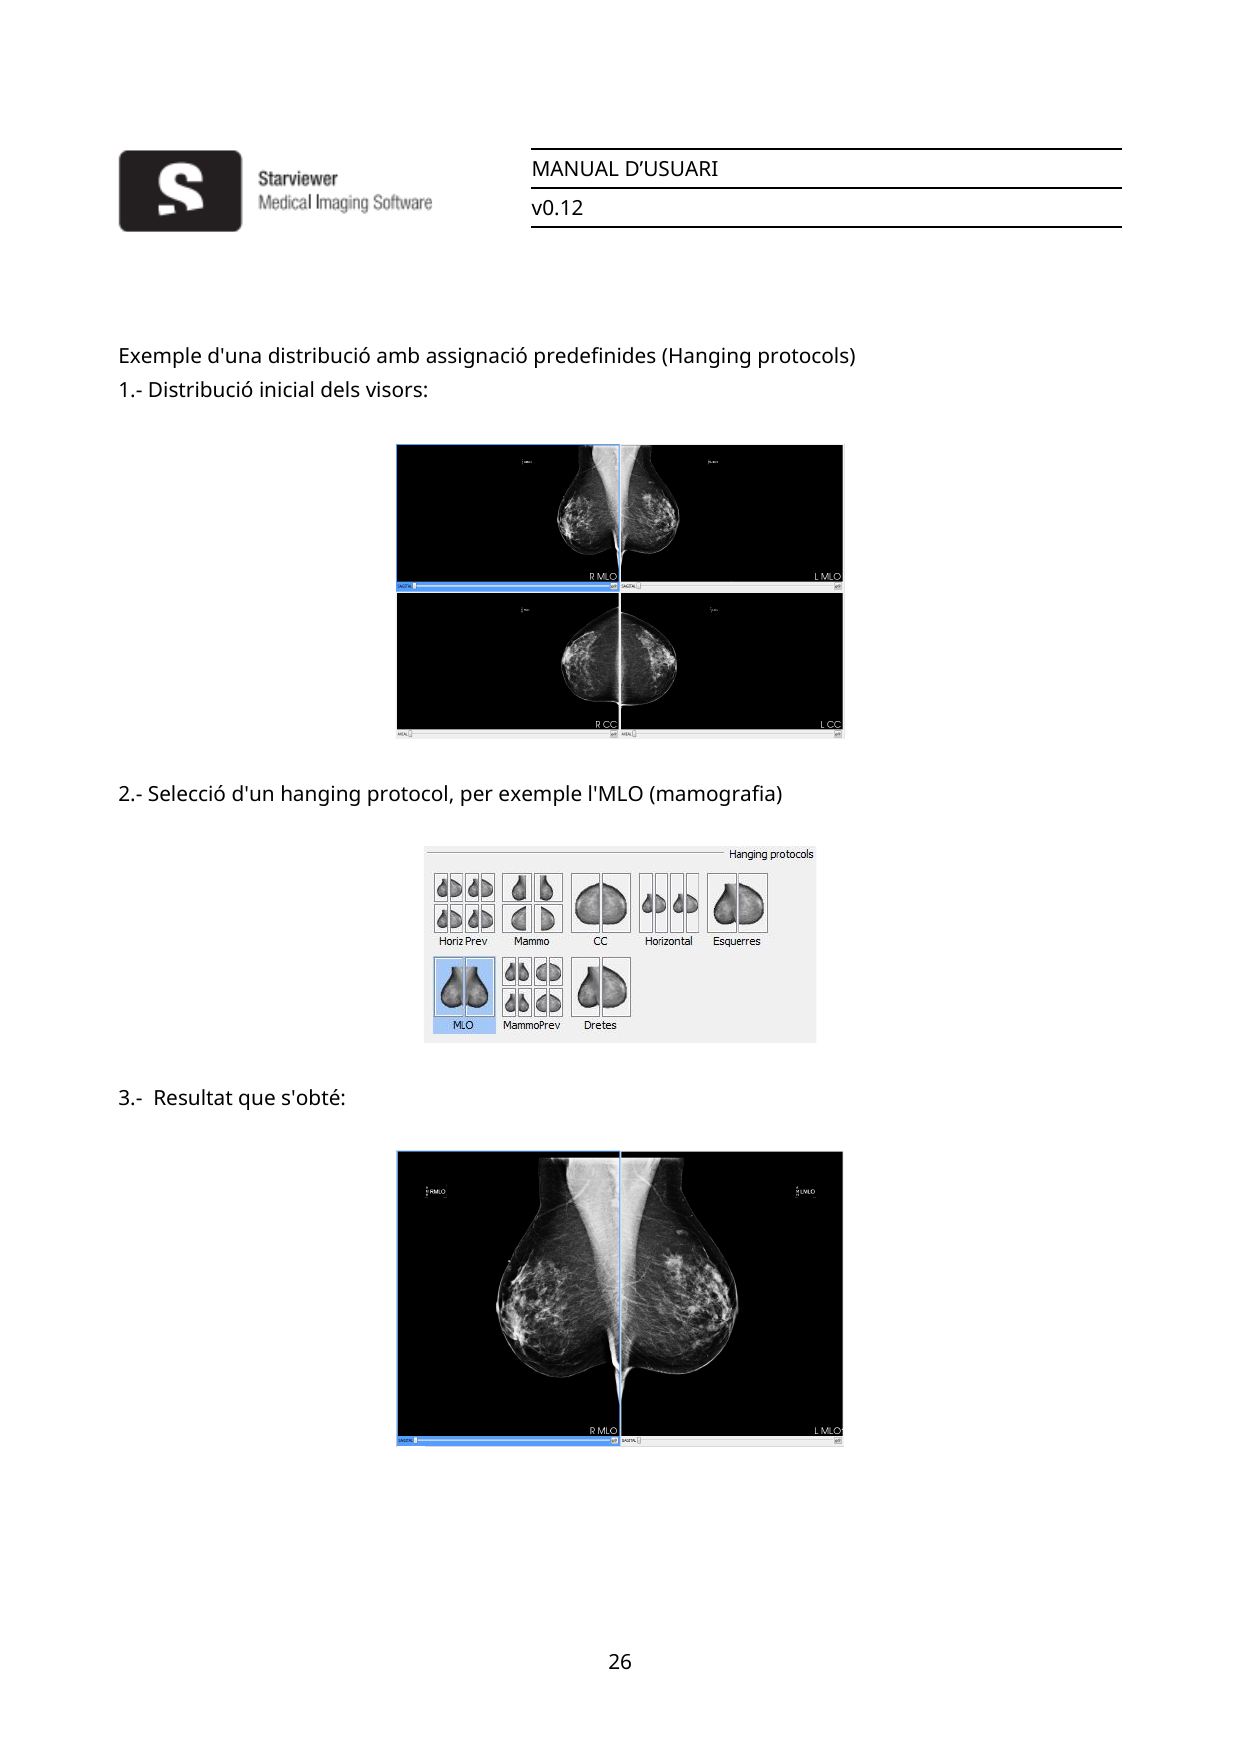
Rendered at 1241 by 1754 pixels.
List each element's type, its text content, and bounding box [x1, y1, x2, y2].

picture [395, 443, 845, 739]
picture [396, 1150, 844, 1447]
text 1.- Distribució inicial dels visors: [118, 376, 1122, 404]
text Exemple d'una distribució amb assignació predefinides (Hanging protocols) [118, 341, 1122, 370]
picture [423, 846, 817, 1043]
text 3.- Resultat que s'obté: [118, 1083, 1122, 1111]
text 2.- Selecció d'un hanging protocol, per exemple l'MLO (mamografia) [118, 779, 1122, 807]
